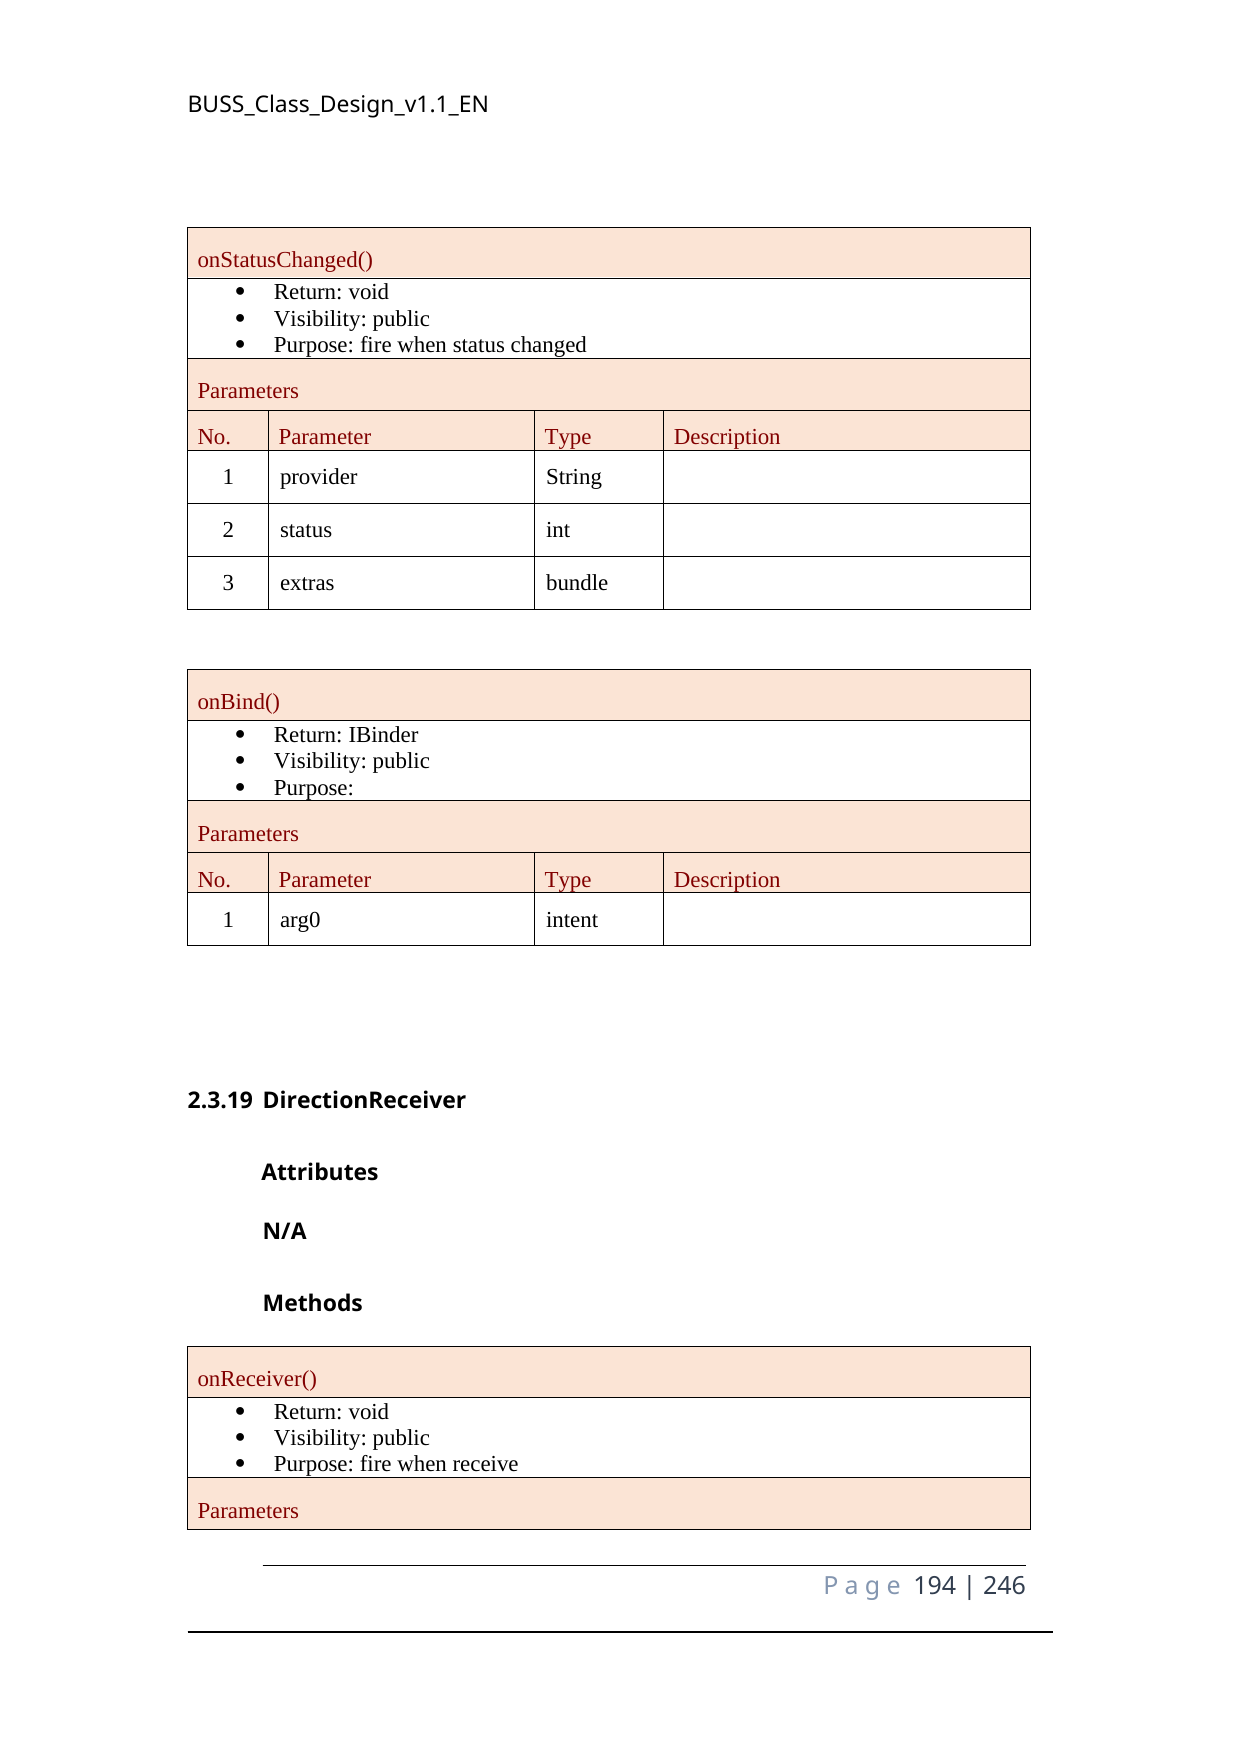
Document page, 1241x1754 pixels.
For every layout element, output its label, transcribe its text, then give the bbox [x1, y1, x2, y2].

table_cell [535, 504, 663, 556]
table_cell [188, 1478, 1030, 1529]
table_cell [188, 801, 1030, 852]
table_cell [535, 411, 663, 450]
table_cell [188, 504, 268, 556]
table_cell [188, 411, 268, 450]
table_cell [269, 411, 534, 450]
text N/A [262, 1215, 1053, 1246]
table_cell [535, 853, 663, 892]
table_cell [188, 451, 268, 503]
subtitle Attributes [261, 1156, 1053, 1187]
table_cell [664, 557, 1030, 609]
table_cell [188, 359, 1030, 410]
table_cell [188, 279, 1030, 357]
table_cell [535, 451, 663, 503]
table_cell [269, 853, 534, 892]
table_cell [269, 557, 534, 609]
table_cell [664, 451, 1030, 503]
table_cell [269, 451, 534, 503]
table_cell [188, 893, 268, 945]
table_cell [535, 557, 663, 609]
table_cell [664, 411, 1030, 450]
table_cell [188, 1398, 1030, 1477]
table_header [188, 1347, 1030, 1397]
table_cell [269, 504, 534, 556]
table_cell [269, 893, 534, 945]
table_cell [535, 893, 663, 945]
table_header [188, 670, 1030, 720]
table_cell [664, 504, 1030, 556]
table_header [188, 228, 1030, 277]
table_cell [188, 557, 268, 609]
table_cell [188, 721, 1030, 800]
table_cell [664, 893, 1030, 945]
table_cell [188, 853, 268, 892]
subtitle DirectionReceiver [187, 1084, 1053, 1115]
subtitle Methods [262, 1287, 1053, 1318]
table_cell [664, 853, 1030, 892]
